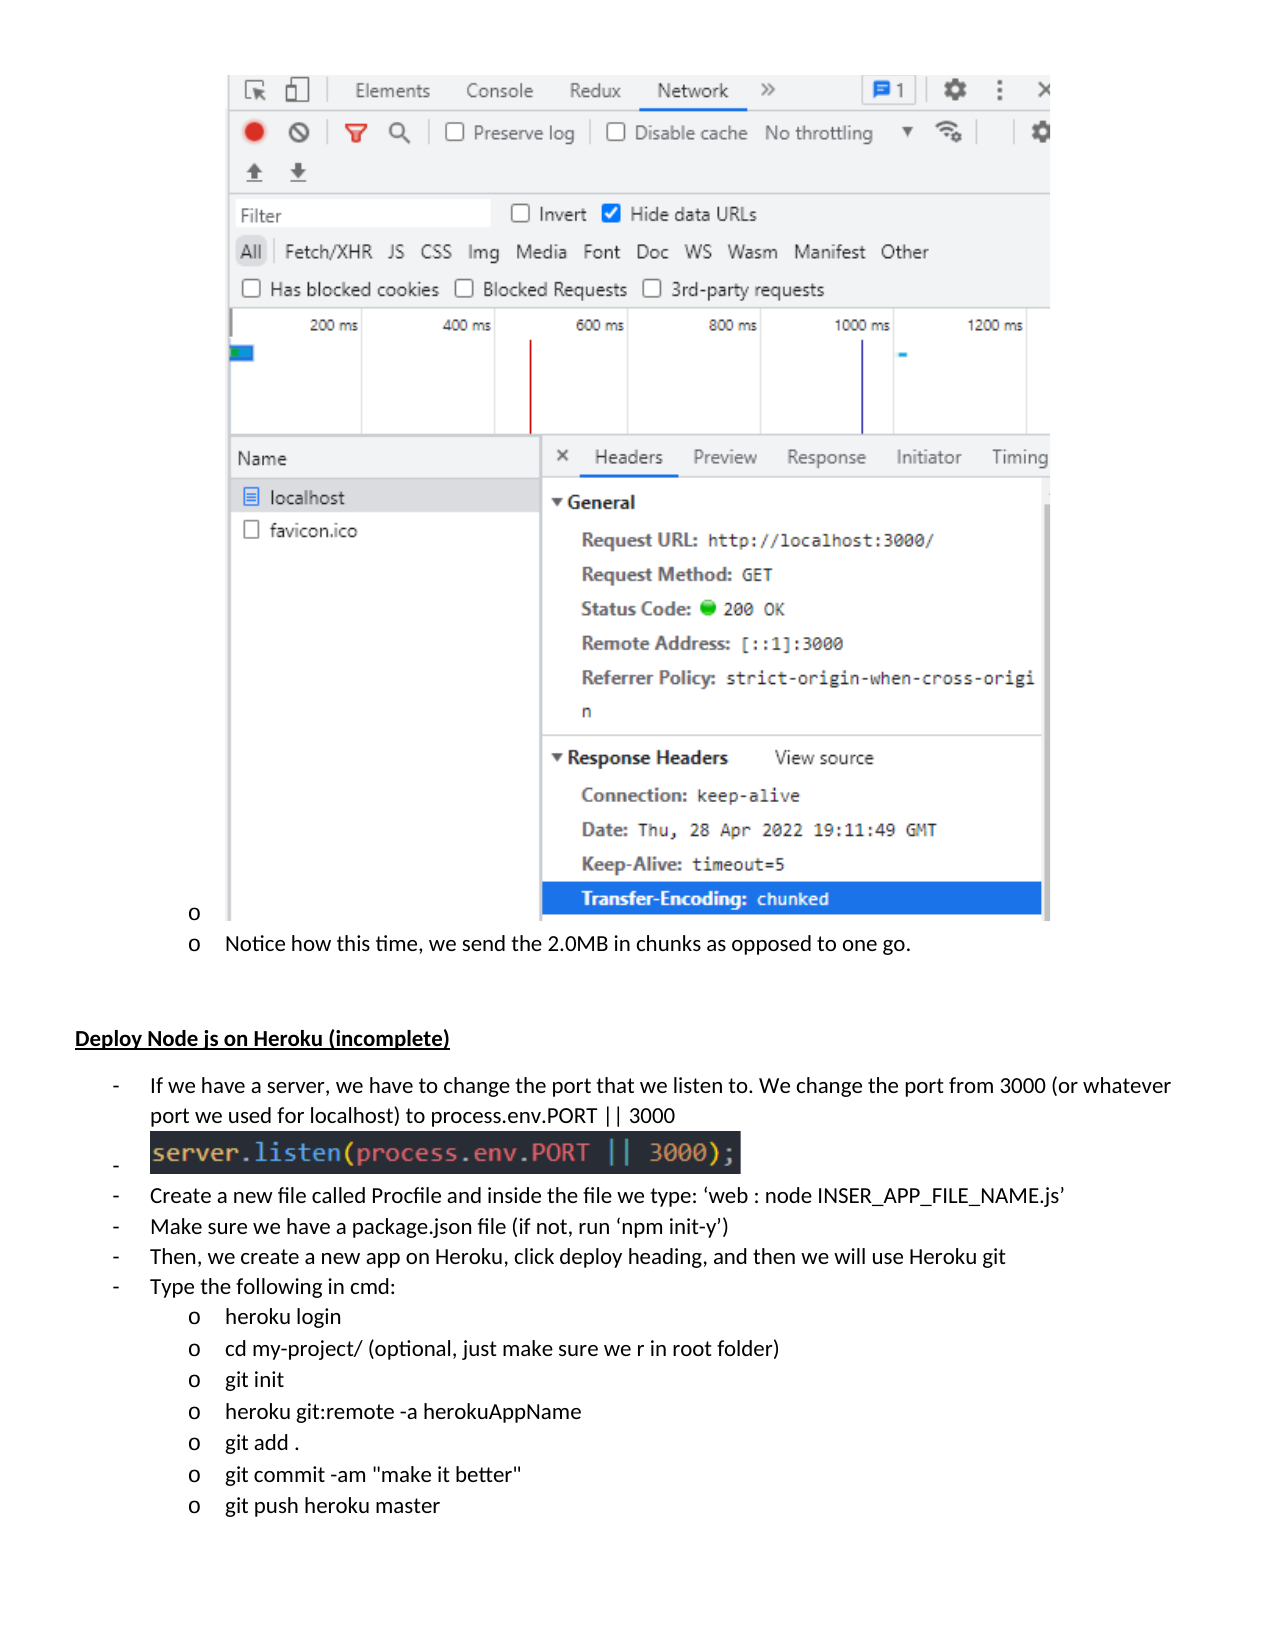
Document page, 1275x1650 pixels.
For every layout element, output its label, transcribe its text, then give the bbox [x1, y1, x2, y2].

picture [225, 75, 1050, 921]
list git add . [187, 1428, 1200, 1457]
list Make sure we have a package.json file (if not, run ‘npm init-y’) [112, 1212, 1200, 1240]
list If we have a server, we have to change the port that we listen to. We change the port from 3000 (or whatever port we used for localhost) to process.env.PORT || 3000 [112, 1071, 1200, 1129]
list git init [187, 1365, 1200, 1394]
list heroku git:remote -a herokuAppName [187, 1397, 1200, 1426]
list Then, we create a new app on Heroku, click deploy heading, and then we will use Heroku git [112, 1242, 1200, 1270]
picture [150, 1131, 741, 1174]
list Type the following in cmd: [112, 1272, 1200, 1300]
list Notice how this time, we send the 2.0MB in chunks as opposed to one go. [187, 929, 1200, 958]
list Create a new file called Procfile and inside the file we type: ‘web : node INSER_APP_FILE_NAME.js’ [112, 1182, 1200, 1210]
list cd my-project/ (optional, just make sure we r in root folder) [187, 1334, 1200, 1363]
list git commit -am "make it better" [187, 1460, 1200, 1489]
text Deploy Node js on Heroku (incomplete) [75, 1024, 1200, 1052]
list heroku login [187, 1302, 1200, 1332]
list git push heroku master [187, 1491, 1200, 1520]
